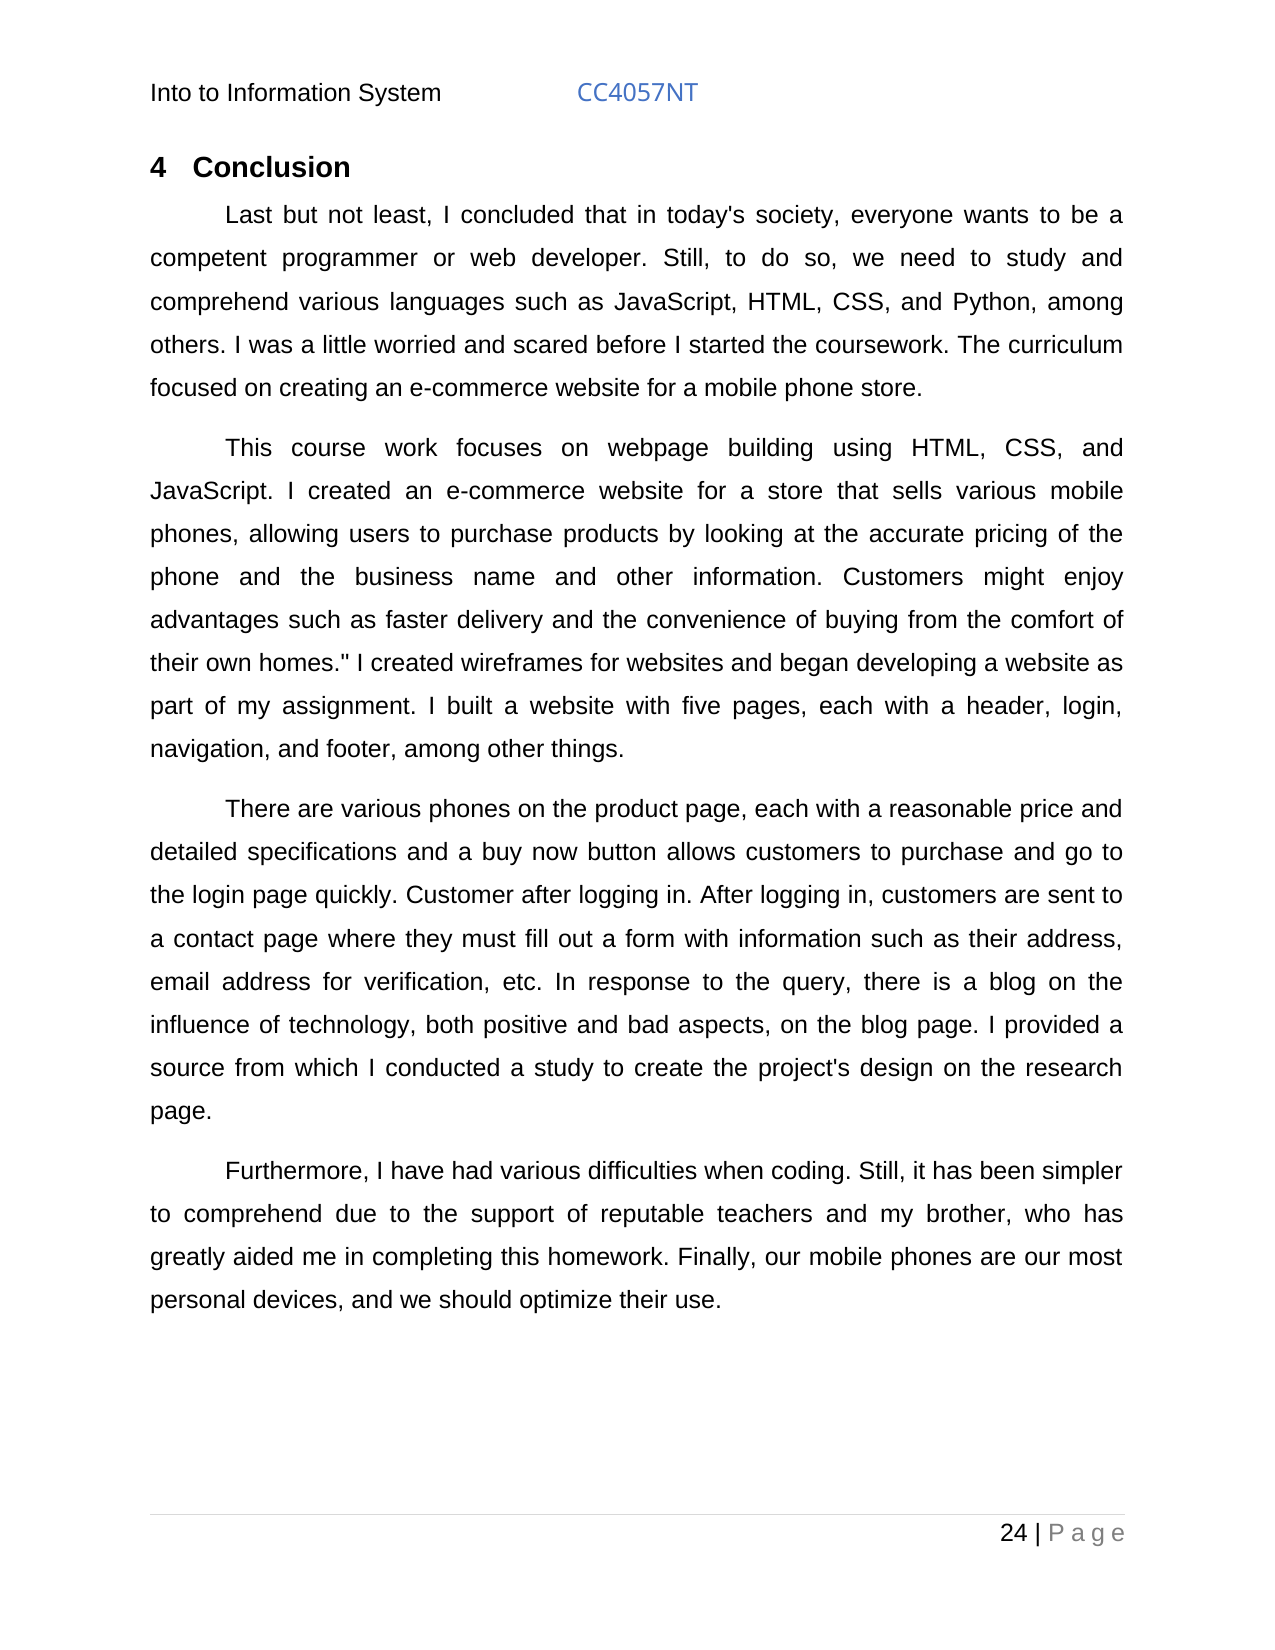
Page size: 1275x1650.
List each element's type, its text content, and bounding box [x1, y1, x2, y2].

text This course work focuses on webpage building using HTML, CSS, and JavaScript. I created an e-commerce website for a store that sells various mobile phones, allowing users to purchase products by looking at the accurate pricing of the phone and the business name and other information. Customers might enjoy advantages such as faster delivery and the convenience of buying from the comfort of their own homes." I created wireframes for websites and began developing a website as part of my assignment. I built a website with five pages, each with a header, login, navigation, and footer, among other things. [150, 433, 1125, 763]
text There are various phones on the product page, each with a reasonable price and detailed specifications and a buy now button allows customers to purchase and go to the login page quickly. Customer after logging in. After logging in, customers are sent to a contact page where they must fill out a form with information such as their address, email address for verification, etc. In response to the query, there is a blog on the influence of technology, both positive and bad aspects, on the blog page. I provided a source from which I conducted a study to create the project's design on the research page. [150, 794, 1125, 1125]
text Last but not least, I concluded that in today's society, everyone wants to be a competent programmer or web developer. Still, to do so, we need to study and comprehend various languages such as JavaScript, HTML, CSS, and Python, among others. I was a little worried and scared before I started the coursework. The curriculum focused on creating an e-commerce website for a mobile phone store. [150, 200, 1125, 402]
text Furthermore, I have had various difficulties when coding. Still, it has been simpler to comprehend due to the support of reputable teachers and my brother, who has greatly aided me in completing this homework. Finally, our mobile phones are our most personal devices, and we should optimize their use. [150, 1156, 1125, 1314]
subtitle Conclusion [150, 150, 1125, 183]
